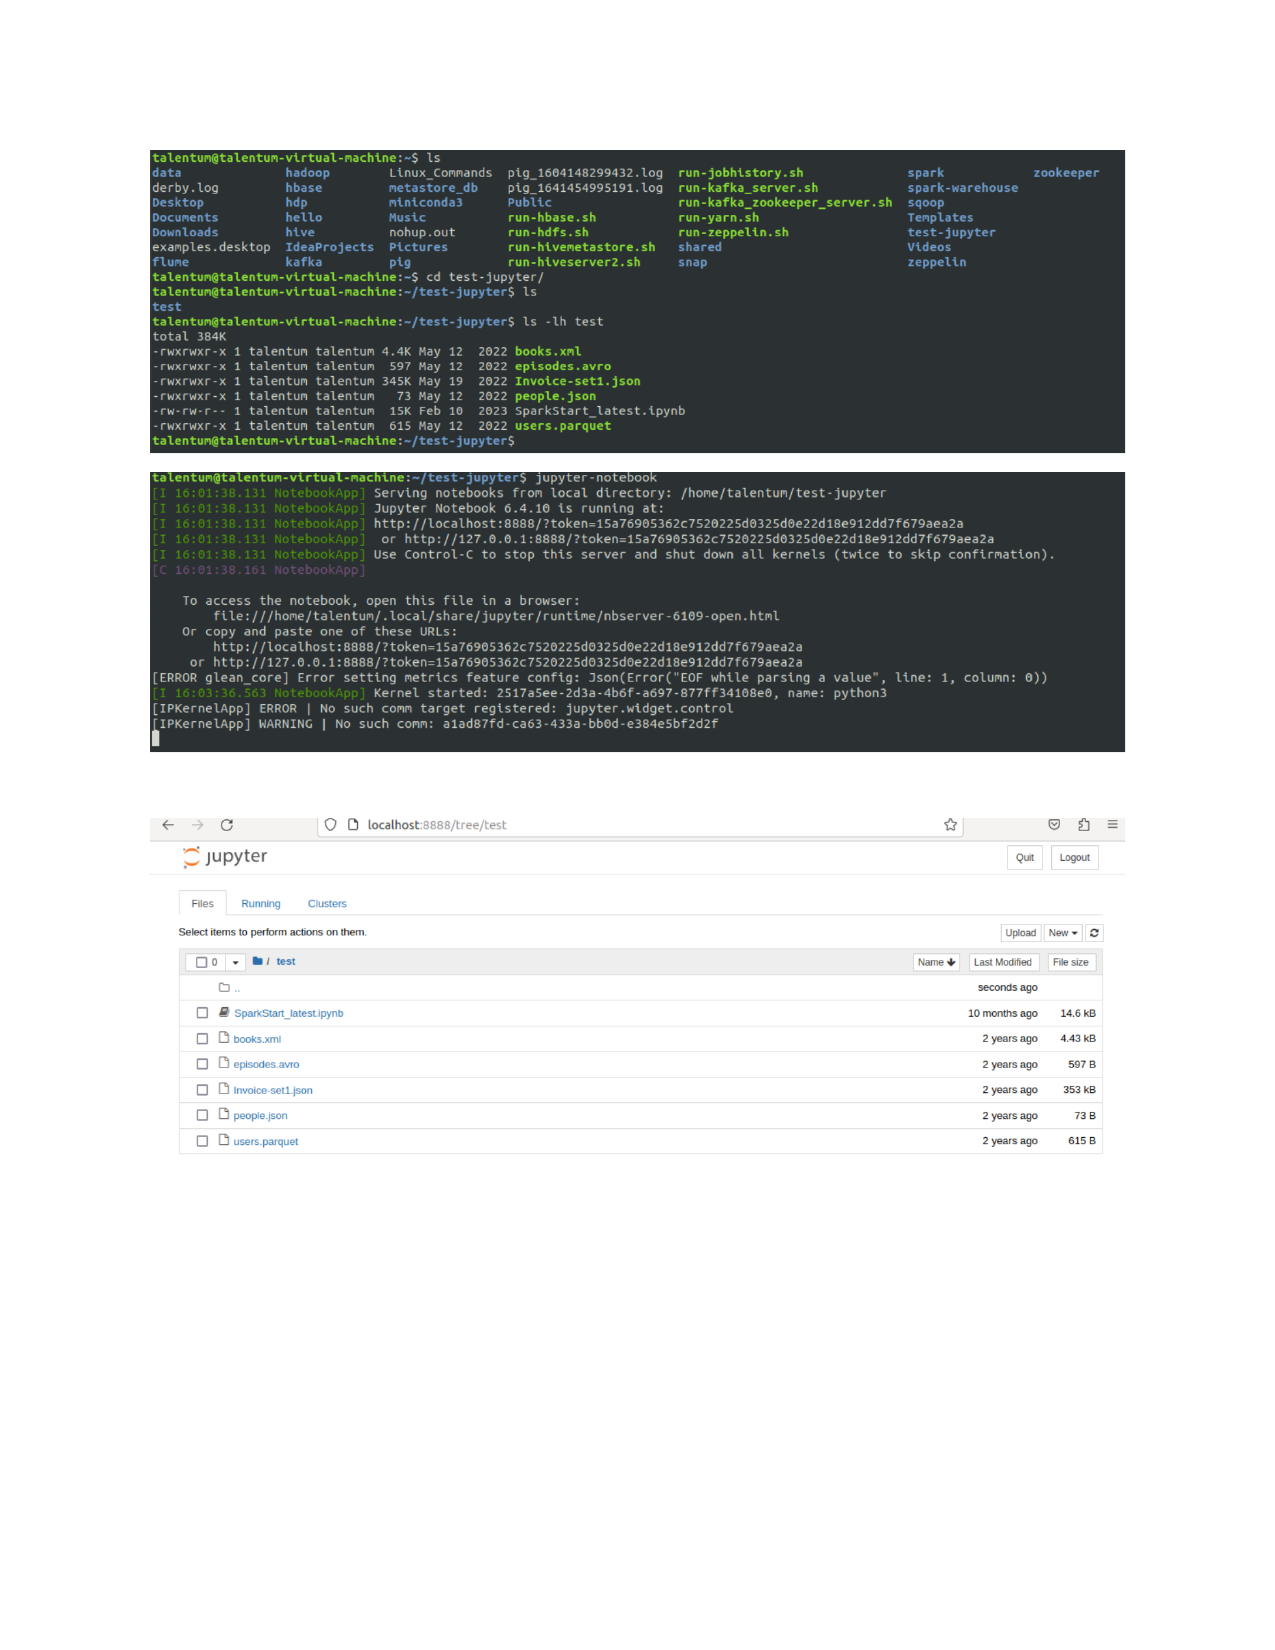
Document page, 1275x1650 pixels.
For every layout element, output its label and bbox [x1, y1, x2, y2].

picture [150, 150, 1125, 454]
picture [150, 818, 1125, 1209]
picture [150, 472, 1125, 753]
